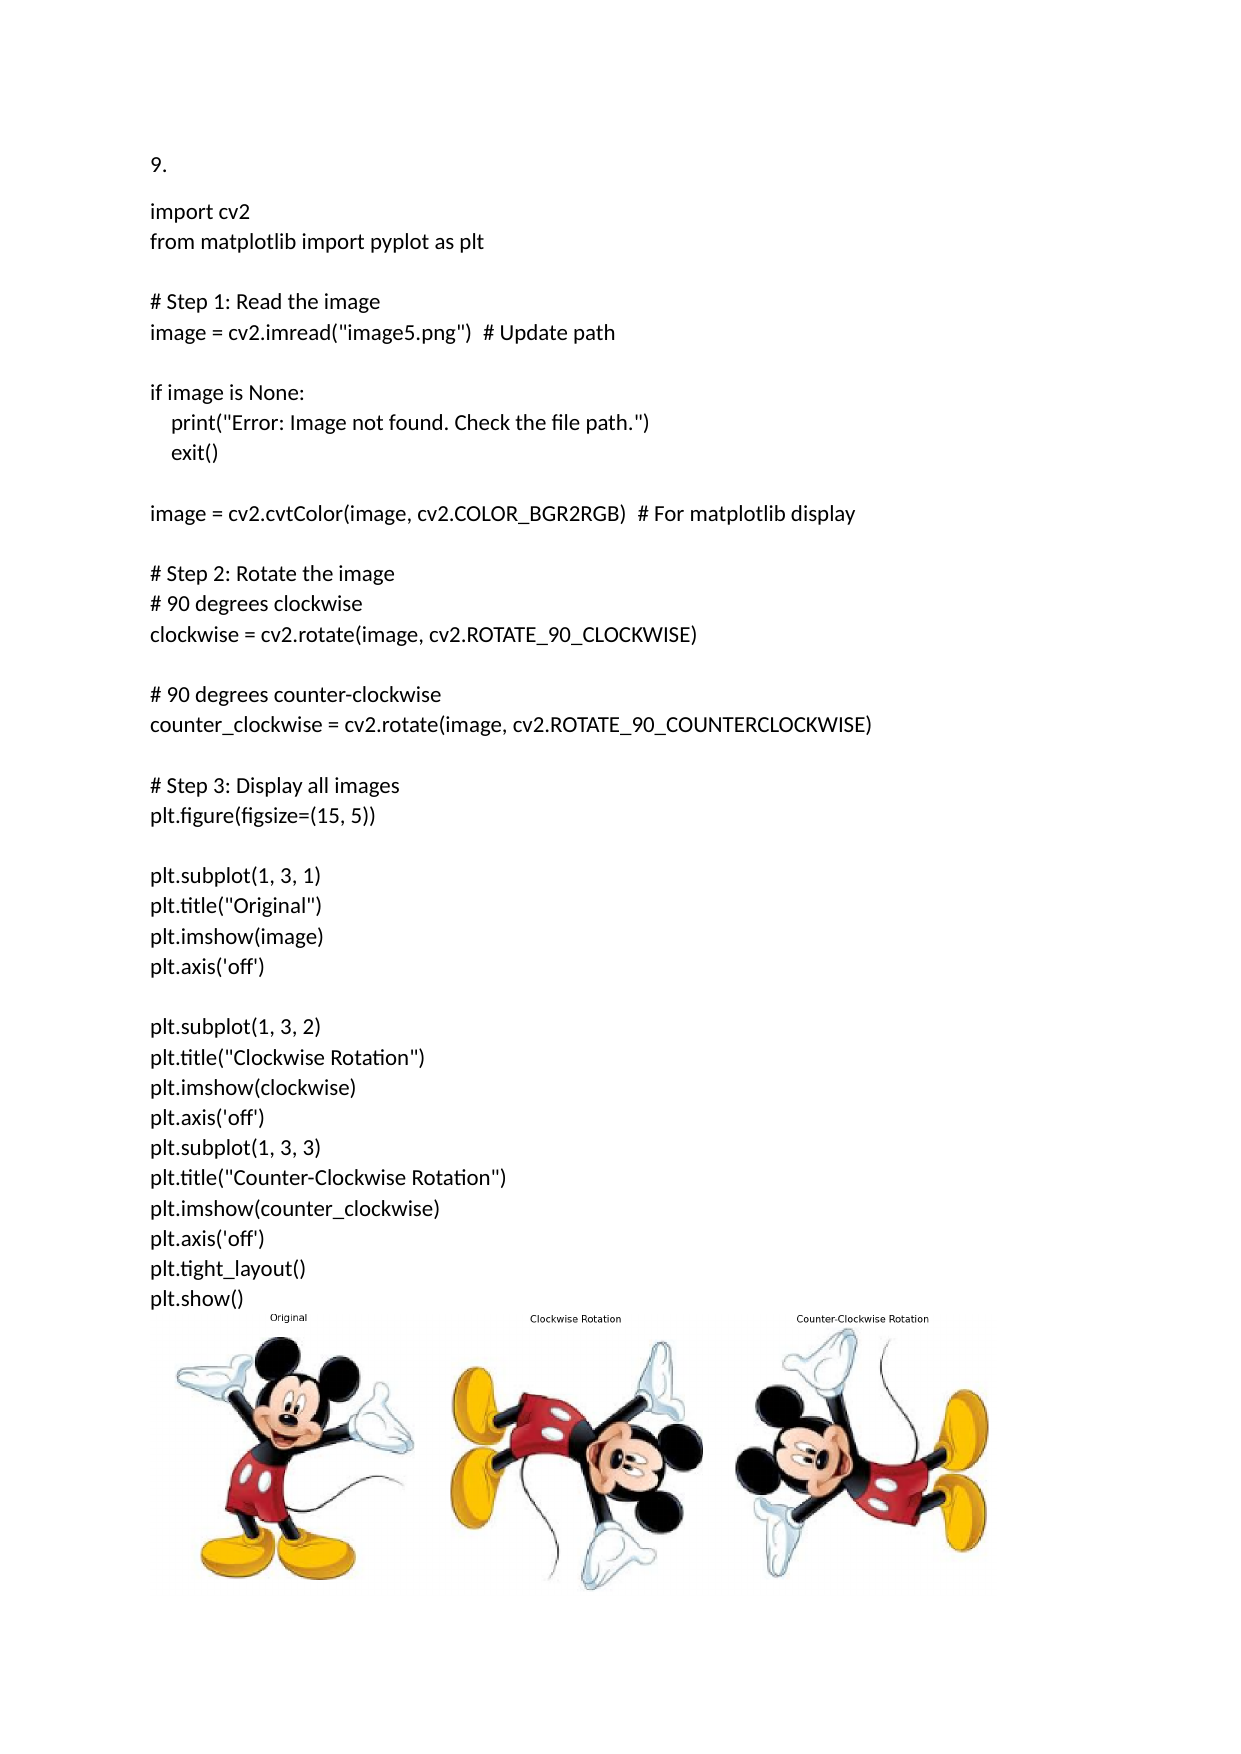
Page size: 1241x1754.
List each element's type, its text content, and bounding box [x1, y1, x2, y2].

text plt.figure(figsize=(15, 5)) [150, 801, 1090, 829]
text if image is None: [150, 378, 1090, 406]
text plt.subplot(1, 3, 1) [150, 861, 1090, 889]
text image = cv2.imread("image5.png") # Update path [150, 318, 1090, 346]
text plt.title("Counter-Clockwise Rotation") [150, 1163, 1090, 1192]
text plt.subplot(1, 3, 3) [150, 1133, 1090, 1161]
text # Step 3: Display all images [150, 771, 1090, 799]
text exit() [150, 438, 1090, 467]
text plt.axis('off') [150, 952, 1090, 980]
text plt.axis('off') [150, 1224, 1090, 1252]
text plt.tight_layout() [150, 1254, 1090, 1282]
text print("Error: Image not found. Check the file path.") [150, 408, 1090, 436]
text 9. [150, 150, 1090, 178]
text image = cv2.cvtColor(image, cv2.COLOR_BGR2RGB) # For matplotlib display [150, 499, 1090, 527]
text plt.show() [150, 1284, 1090, 1312]
text plt.title("Clockwise Rotation") [150, 1043, 1090, 1071]
text # Step 1: Read the image [150, 287, 1090, 316]
text plt.imshow(clockwise) [150, 1073, 1090, 1101]
text # 90 degrees counter-clockwise [150, 680, 1090, 708]
text counter_clockwise = cv2.rotate(image, cv2.ROTATE_90_COUNTERCLOCKWISE) [150, 710, 1090, 738]
text clockwise = cv2.rotate(image, cv2.ROTATE_90_CLOCKWISE) [150, 620, 1090, 648]
text plt.axis('off') [150, 1103, 1090, 1131]
text plt.imshow(counter_clockwise) [150, 1194, 1090, 1222]
picture [150, 1314, 998, 1596]
text plt.title("Original") [150, 892, 1090, 920]
text from matplotlib import pyplot as plt [150, 227, 1090, 255]
text import cv2 [150, 197, 1090, 225]
text plt.subplot(1, 3, 2) [150, 1012, 1090, 1041]
text # Step 2: Rotate the image [150, 559, 1090, 587]
text plt.imshow(image) [150, 922, 1090, 950]
text # 90 degrees clockwise [150, 589, 1090, 618]
